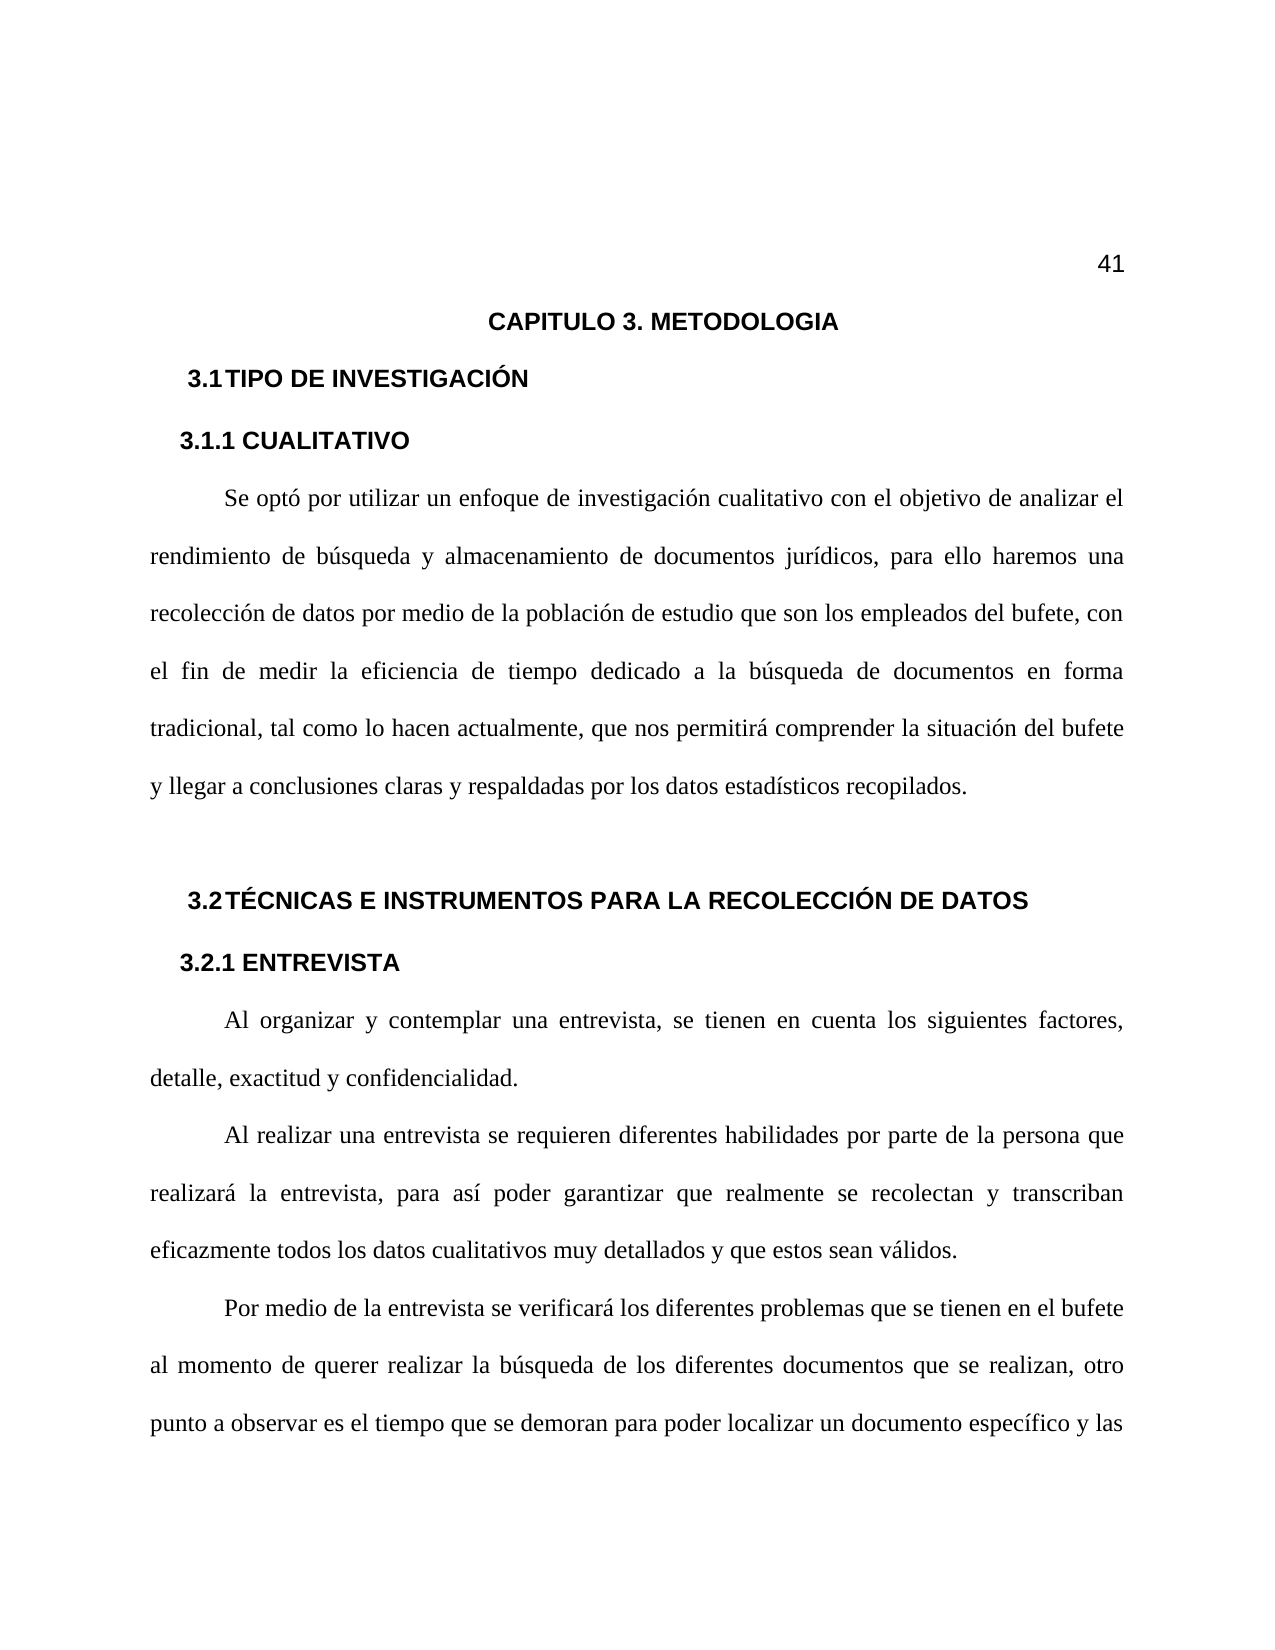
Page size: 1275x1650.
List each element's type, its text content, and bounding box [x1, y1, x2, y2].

text Al realizar una entrevista se requieren diferentes habilidades por parte de la persona que realizará la entrevista, para así poder garantizar que realmente se recolectan y transcriban eficazmente todos los datos cualitativos muy detallados y que estos sean válidos. [150, 1120, 1125, 1264]
subtitle TÉCNICAS E INSTRUMENTOS PARA LA RECOLECCIÓN DE DATOS [187, 886, 1125, 915]
subtitle 3.1.1 CUALITATIVO [150, 426, 1125, 455]
subtitle TIPO DE INVESTIGACIÓN [187, 364, 1125, 393]
subtitle CAPITULO 3. METODOLOGIA [202, 307, 1125, 336]
text Se optó por utilizar un enfoque de investigación cualitativo con el objetivo de analizar el rendimiento de búsqueda y almacenamiento de documentos jurídicos, para ello haremos una recolección de datos por medio de la población de estudio que son los empleados del bufete, con el fin de medir la eficiencia de tiempo dedicado a la búsqueda de documentos en forma tradicional, tal como lo hacen actualmente, que nos permitirá comprender la situación del bufete y llegar a conclusiones claras y respaldadas por los datos estadísticos recopilados. [150, 483, 1125, 800]
subtitle 3.2.1 ENTREVISTA [150, 948, 1125, 976]
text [150, 1293, 1125, 1436]
text Al organizar y contemplar una entrevista, se tienen en cuenta los siguientes factores, detalle, exactitud y confidencialidad. [150, 1005, 1125, 1091]
